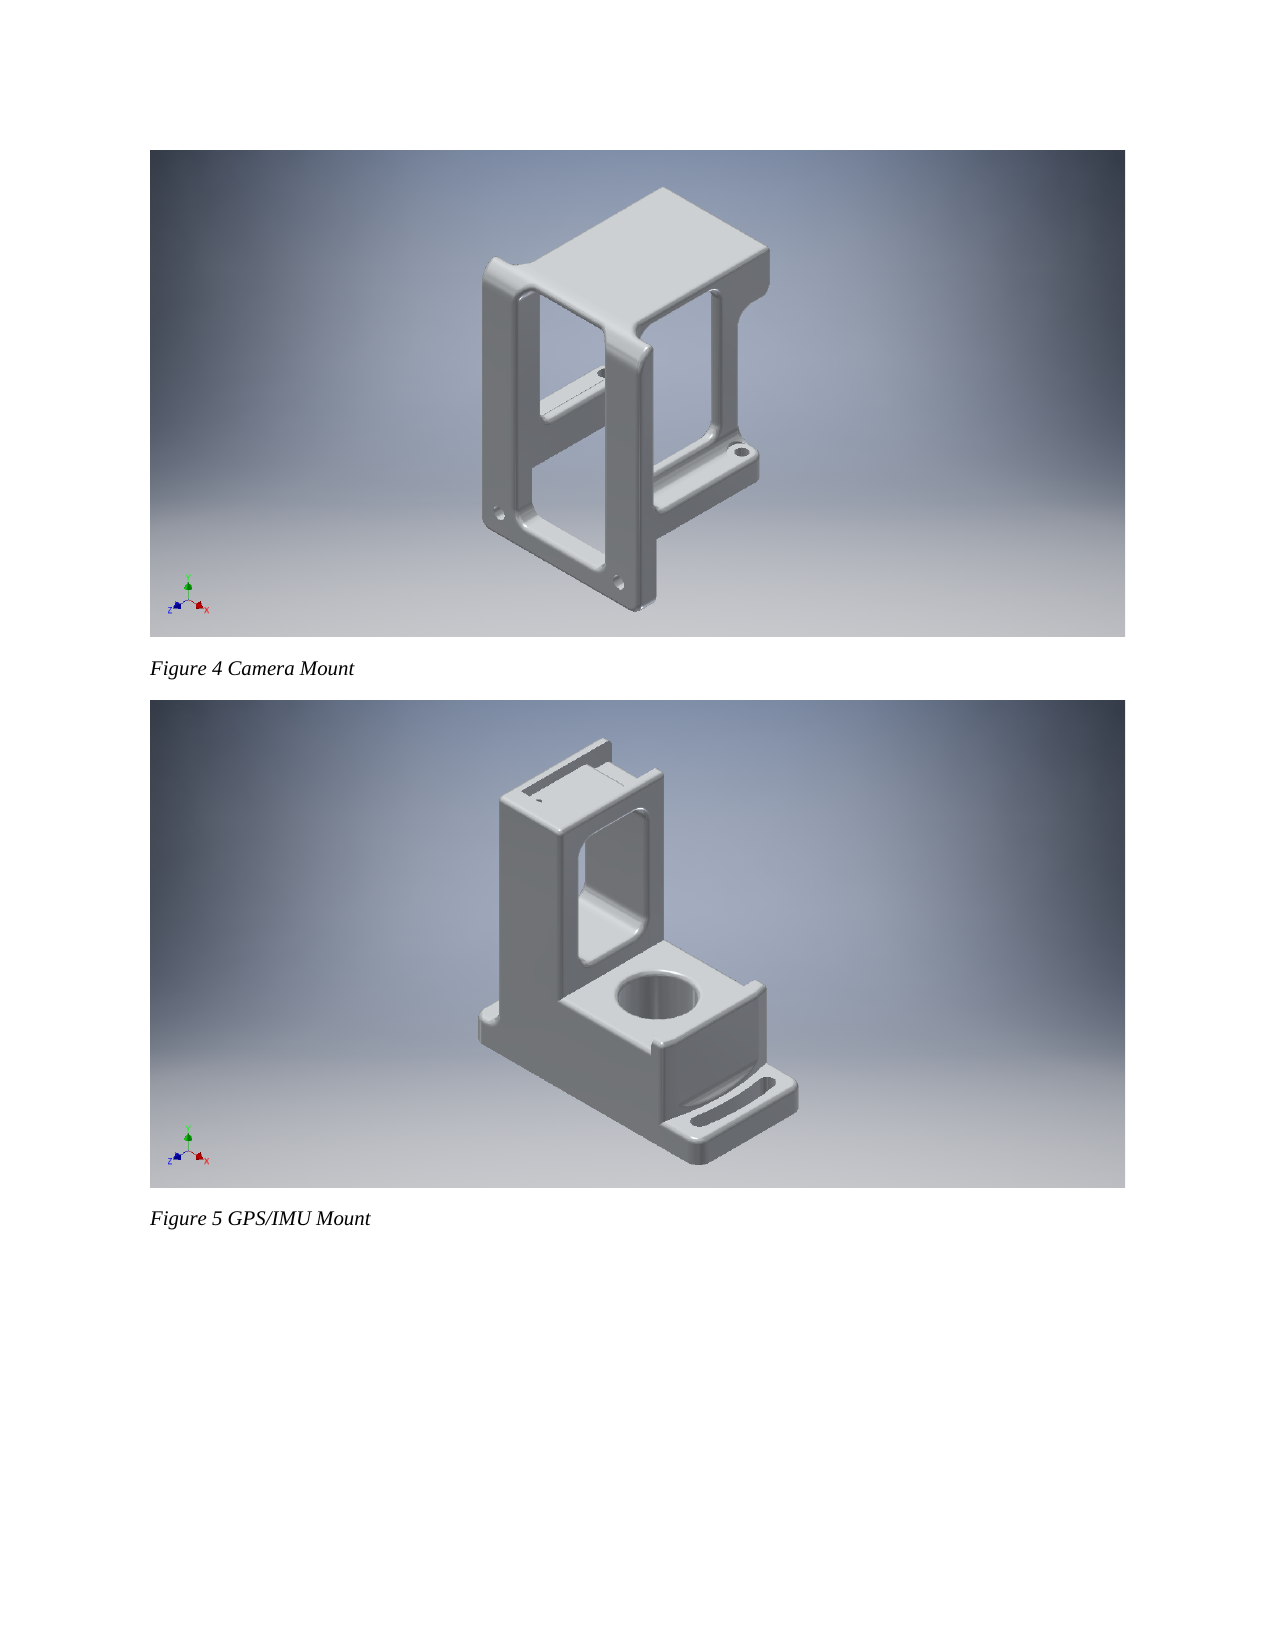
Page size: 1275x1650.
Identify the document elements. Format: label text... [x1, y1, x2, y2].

picture [150, 700, 1125, 1188]
text Figure 5 GPS/IMU Mount [150, 1206, 1125, 1230]
picture [150, 150, 1125, 637]
text Figure 4 Camera Mount [150, 656, 1125, 680]
